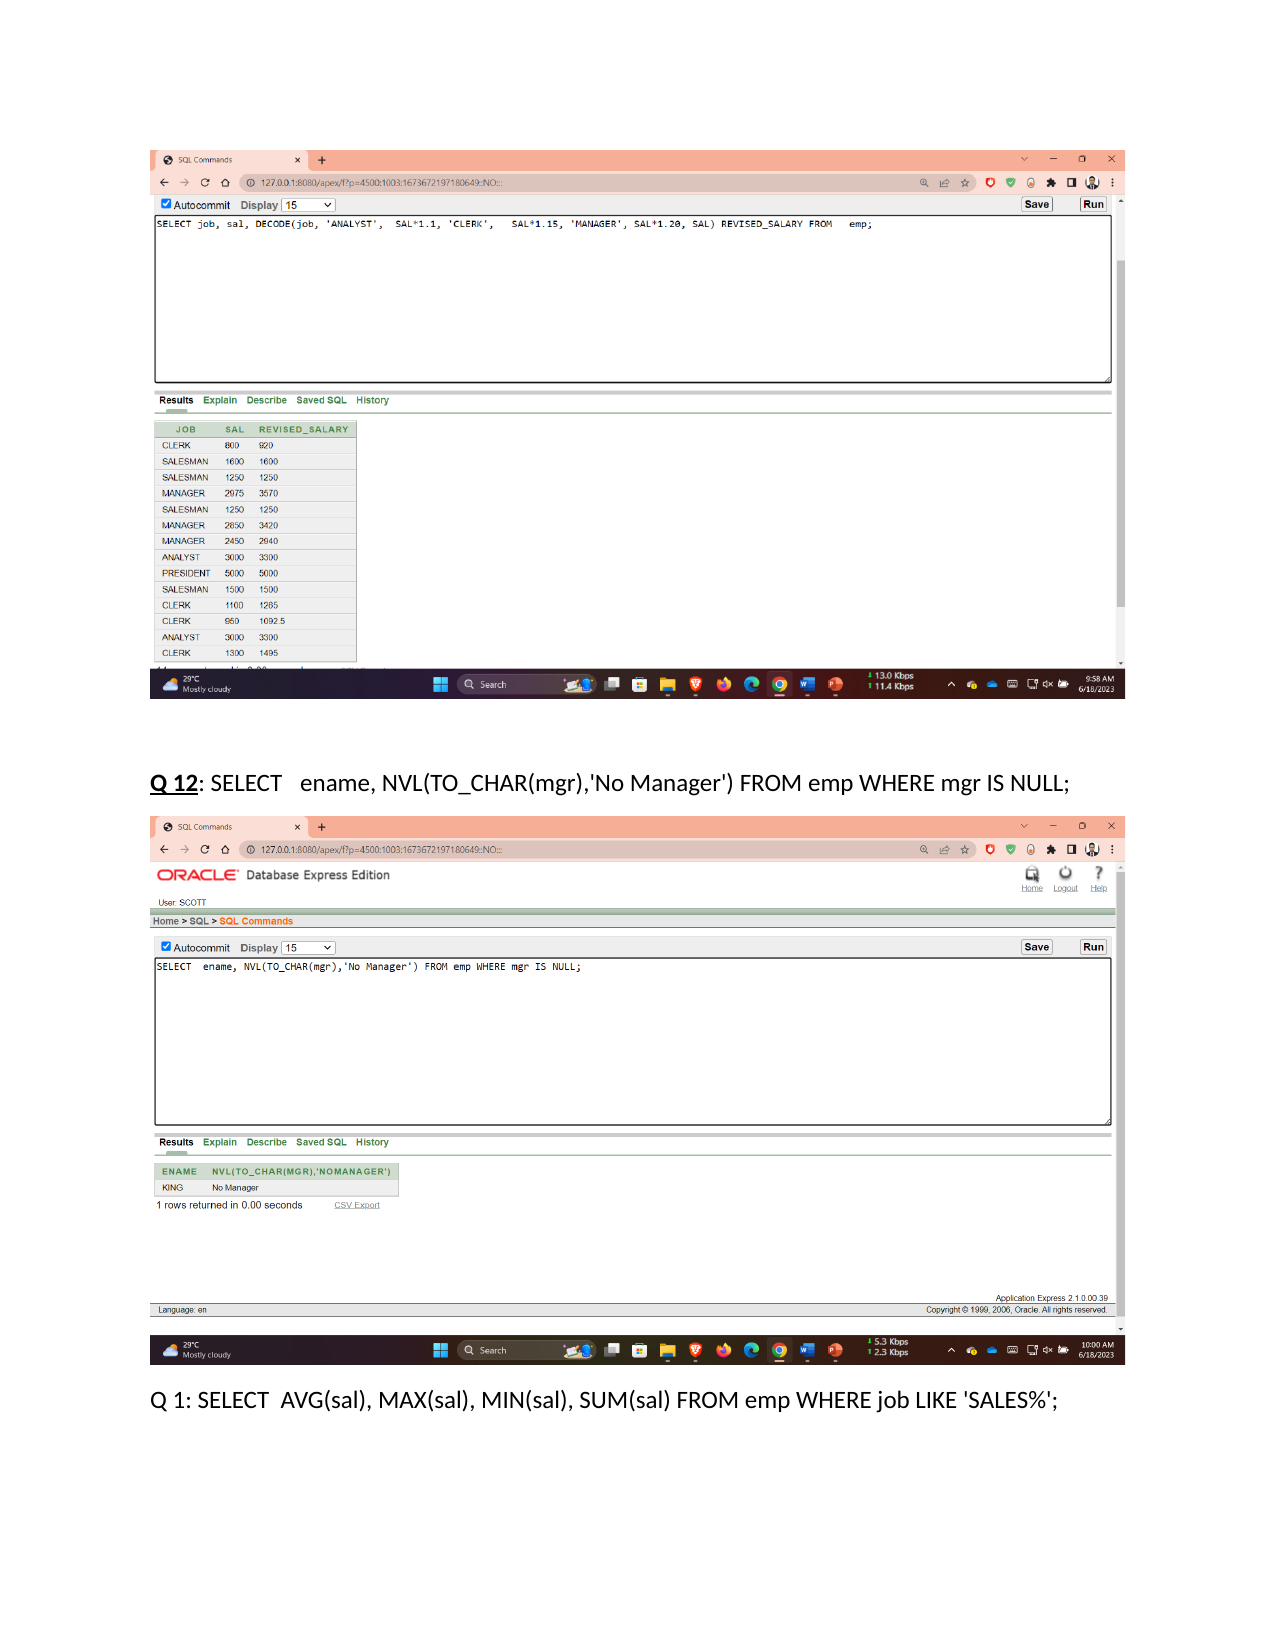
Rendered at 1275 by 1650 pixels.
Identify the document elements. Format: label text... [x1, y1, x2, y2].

text Q 1: SELECT AVG(sal), MAX(sal), MIN(sal), SUM(sal) FROM emp WHERE job LIKE 'SALES%'; [150, 1384, 1125, 1414]
picture [150, 150, 1125, 699]
text Q 12: SELECT ename, NVL(TO_CHAR(mgr),'No Manager') FROM emp WHERE mgr IS NULL; [150, 767, 1125, 797]
picture [150, 816, 1125, 1365]
